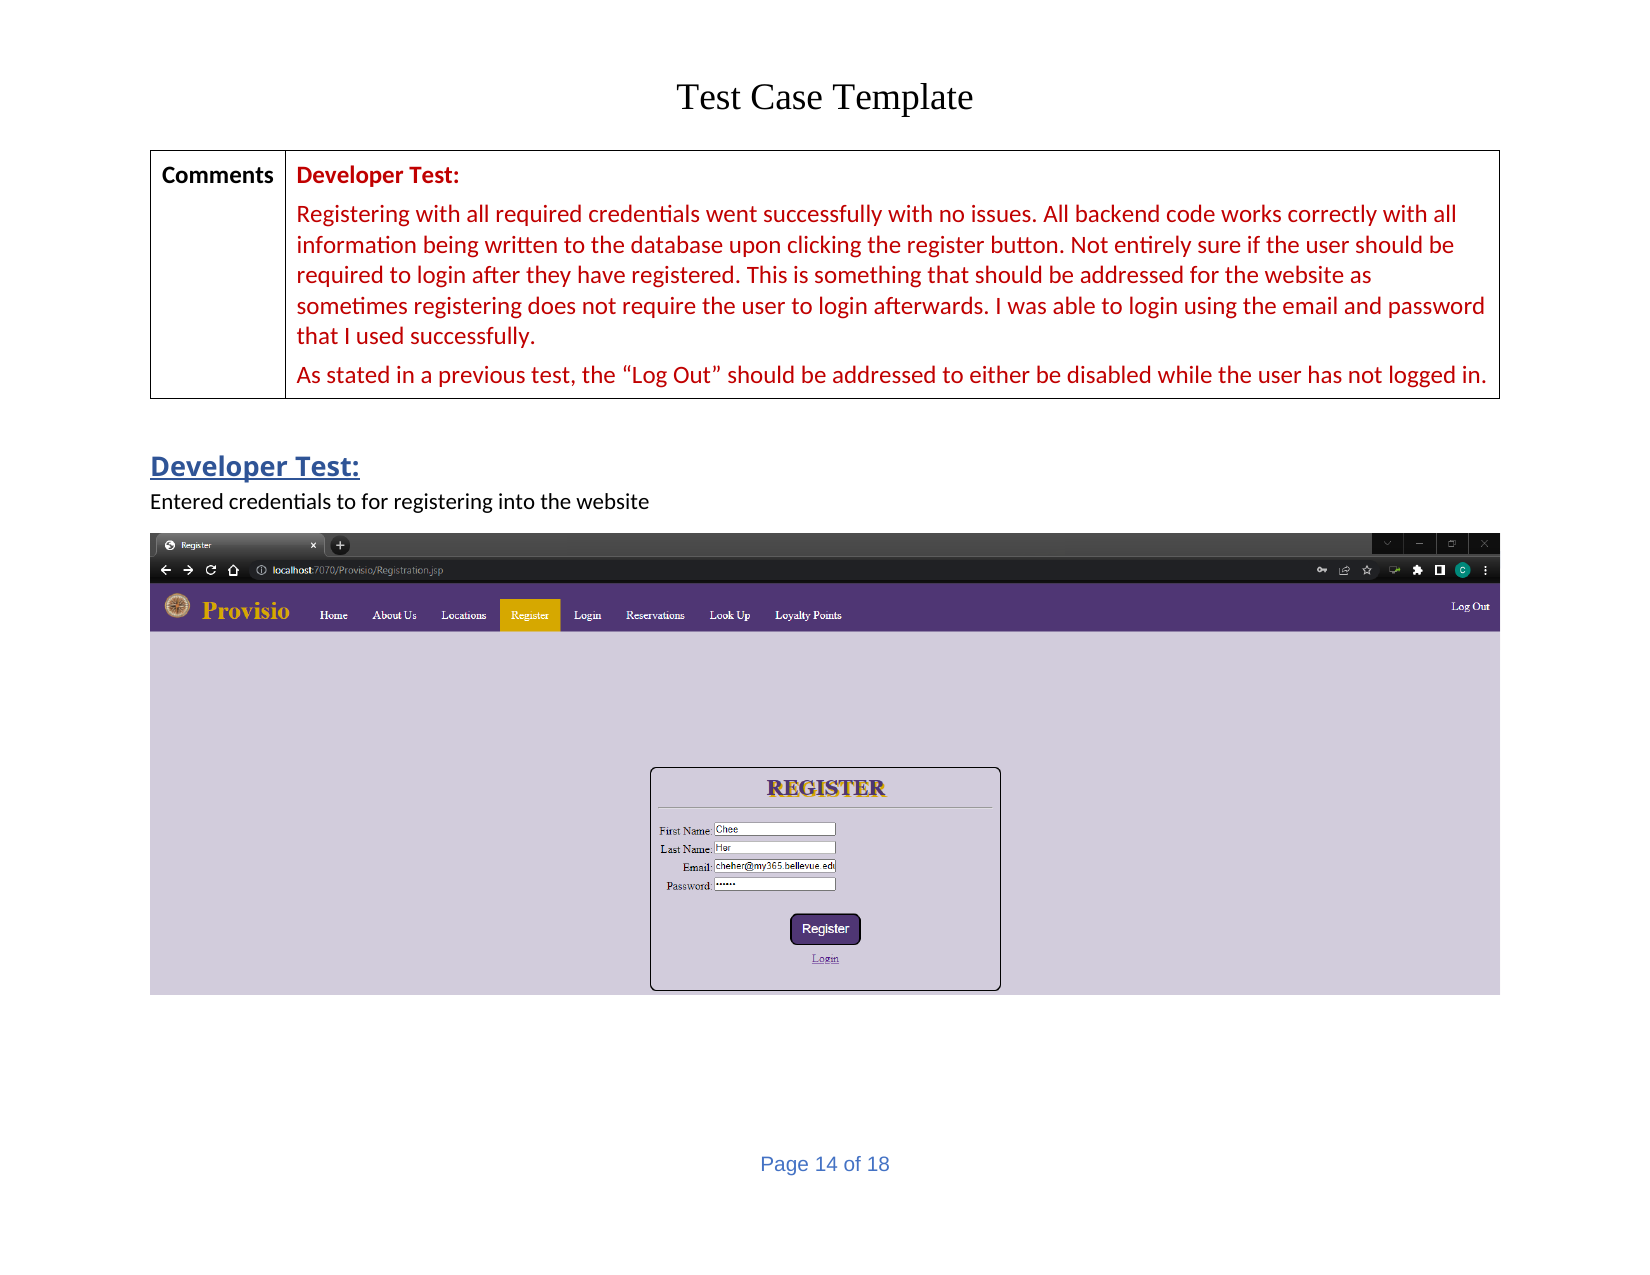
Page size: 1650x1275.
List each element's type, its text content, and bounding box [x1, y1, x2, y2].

subtitle Developer Test: [150, 447, 1500, 484]
picture [150, 533, 1500, 995]
table_cell Comments [151, 151, 285, 398]
table_cell Developer Test: Registering with all required credentials went successfully with no issues. All backend code works correctly with all information being written to the database upon clicking the register button. Not entirely sure if the user should be required to login after they have registered. This is something that should be addressed for the website as sometimes registering does not require the user to login afterwards. I was able to login using the email and password that I used successfully. As stated in a previous test, the “Log Out” should be addressed to either be disabled while the user has not logged in. [286, 151, 1499, 398]
text Entered credentials to for registering into the website [150, 487, 1500, 515]
